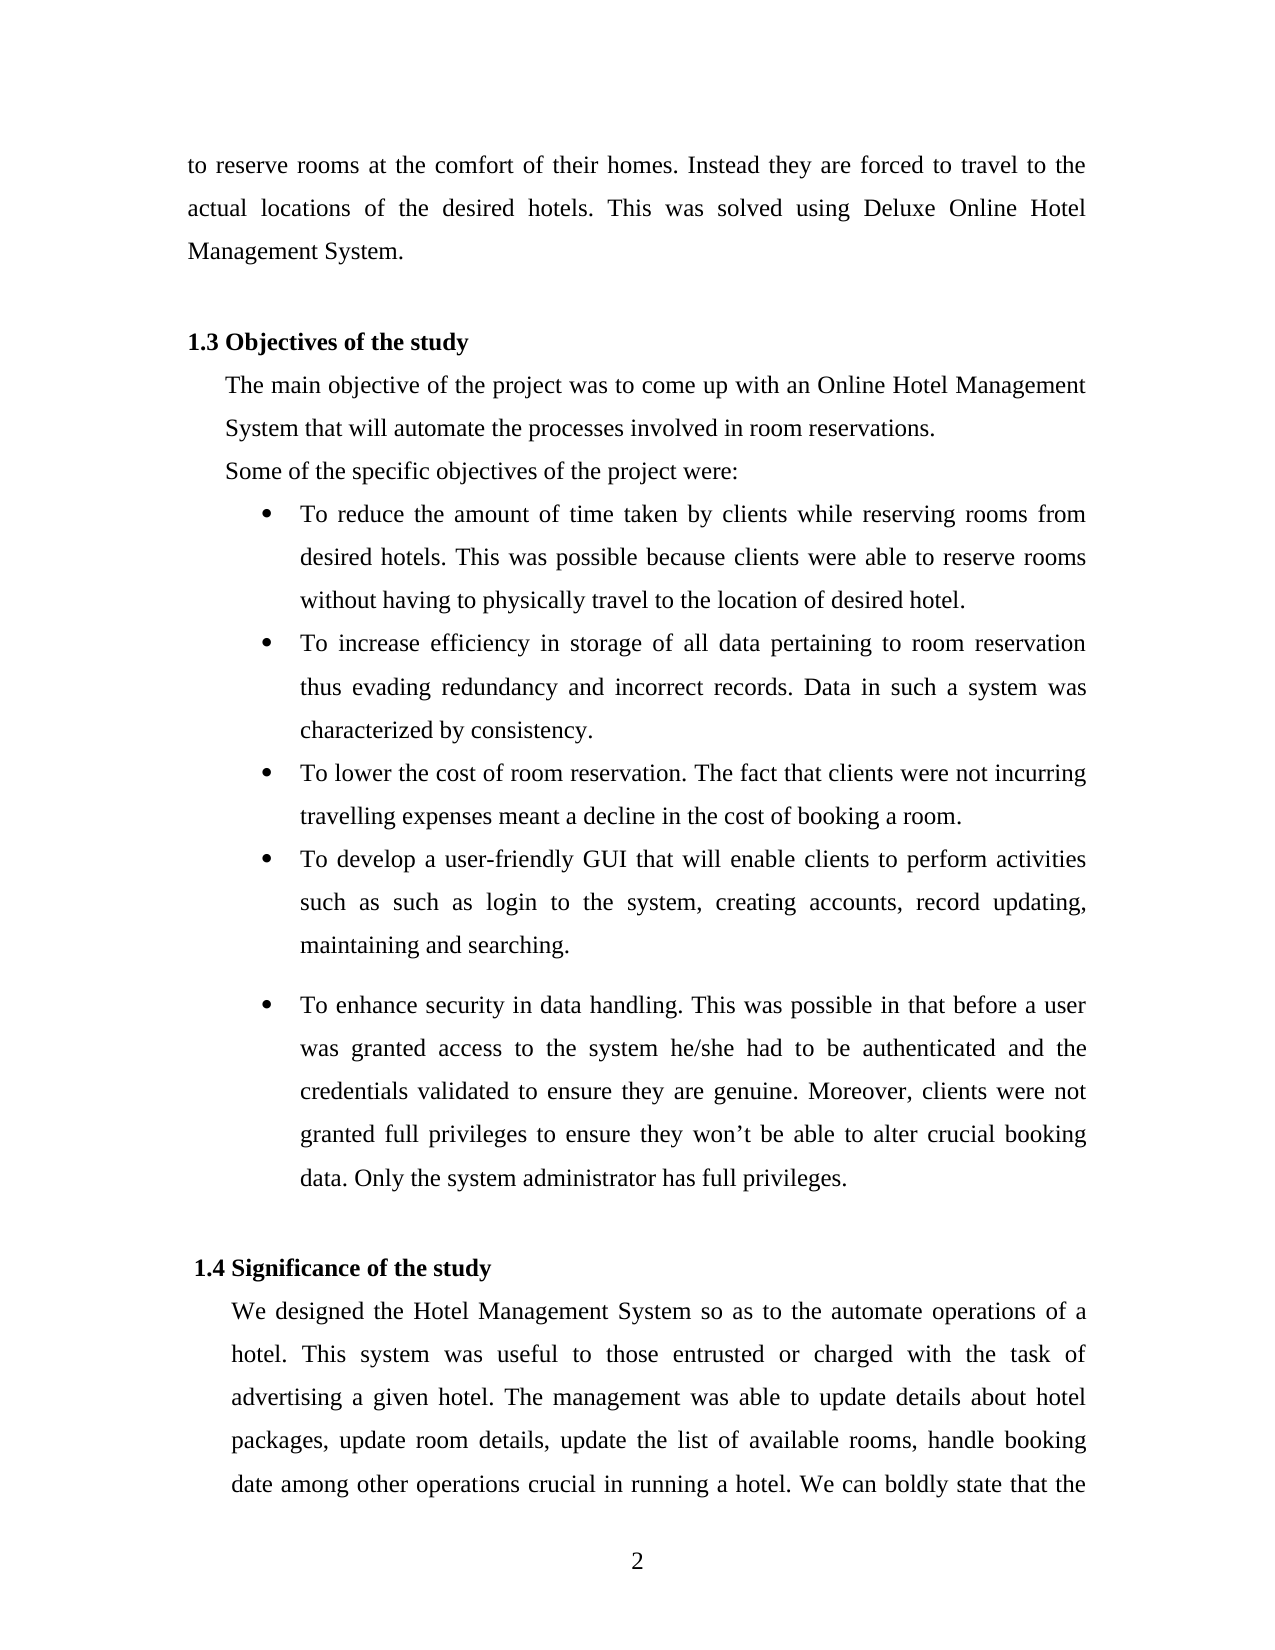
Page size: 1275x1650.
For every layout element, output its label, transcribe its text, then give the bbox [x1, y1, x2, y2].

list To lower the cost of room reservation. The fact that clients were not incurring travelling expenses meant a decline in the cost of booking a room. [262, 758, 1087, 830]
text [187, 150, 1087, 265]
list To develop a user-friendly GUI that will enable clients to perform activities such as such as login to the system, creating accounts, record updating, maintaining and searching. [262, 844, 1087, 959]
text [231, 1296, 1087, 1497]
subtitle 1.4 Significance of the study [187, 1253, 1087, 1282]
list To increase efficiency in storage of all data pertaining to room reservation thus evading redundancy and incorrect records. Data in such a system was characterized by consistency. [262, 628, 1087, 743]
list To reduce the amount of time taken by clients while reserving rooms from desired hotels. This was possible because clients were able to reserve rooms without having to physically travel to the location of desired hotel. [262, 499, 1087, 614]
list To enhance security in data handling. This was possible in that before a user was granted access to the system he/she had to be authenticated and the credentials validated to ensure they are genuine. Moreover, clients were not granted full privileges to ensure they won’t be able to alter crucial booking data. Only the system administrator has full privileges. [262, 990, 1087, 1191]
subtitle Objectives of the study [187, 327, 1087, 355]
text The main objective of the project was to come up with an Online Hotel Management System that will automate the processes involved in room reservations. [225, 370, 1087, 442]
text Some of the specific objectives of the project were: [225, 456, 1087, 485]
